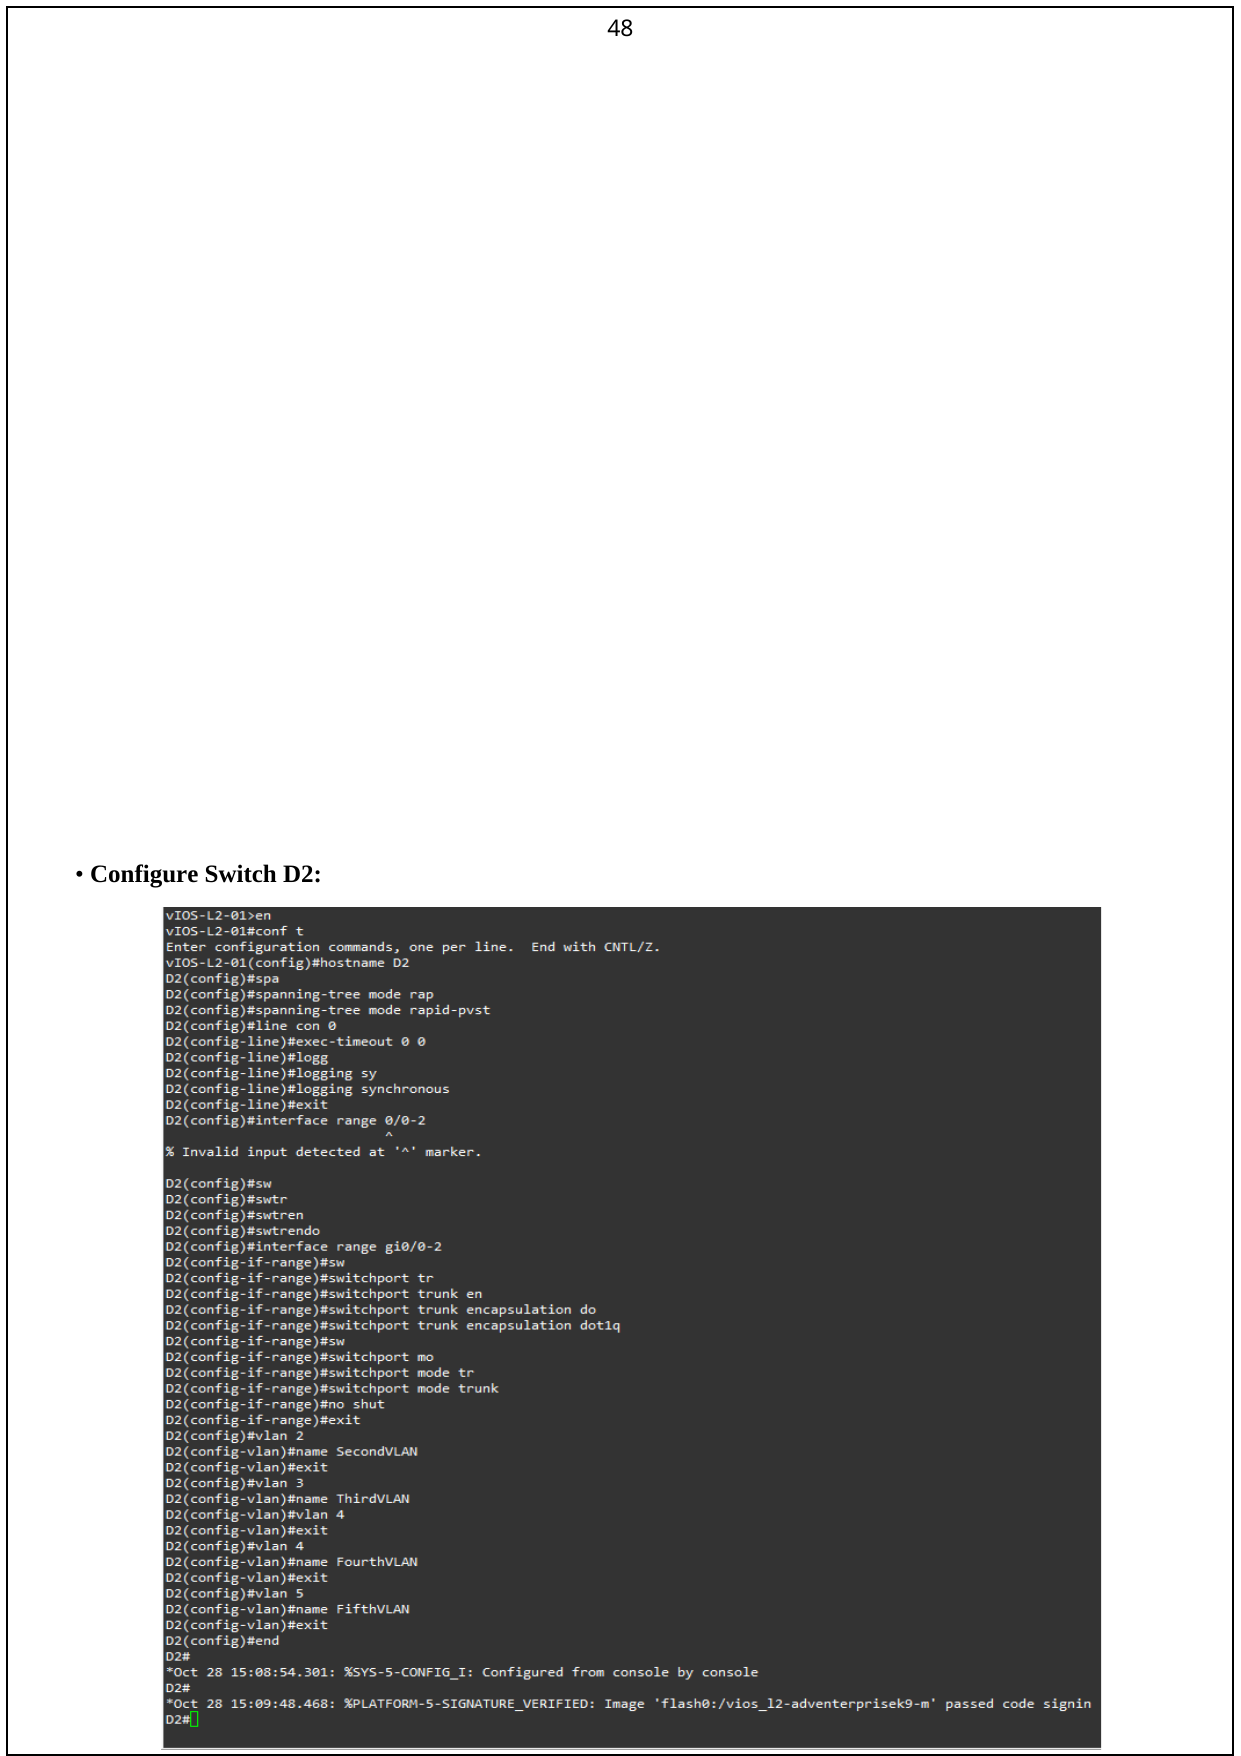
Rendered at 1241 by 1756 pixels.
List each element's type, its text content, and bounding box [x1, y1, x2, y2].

text • Configure Switch D2: [75, 859, 1165, 887]
picture [161, 907, 1102, 1750]
